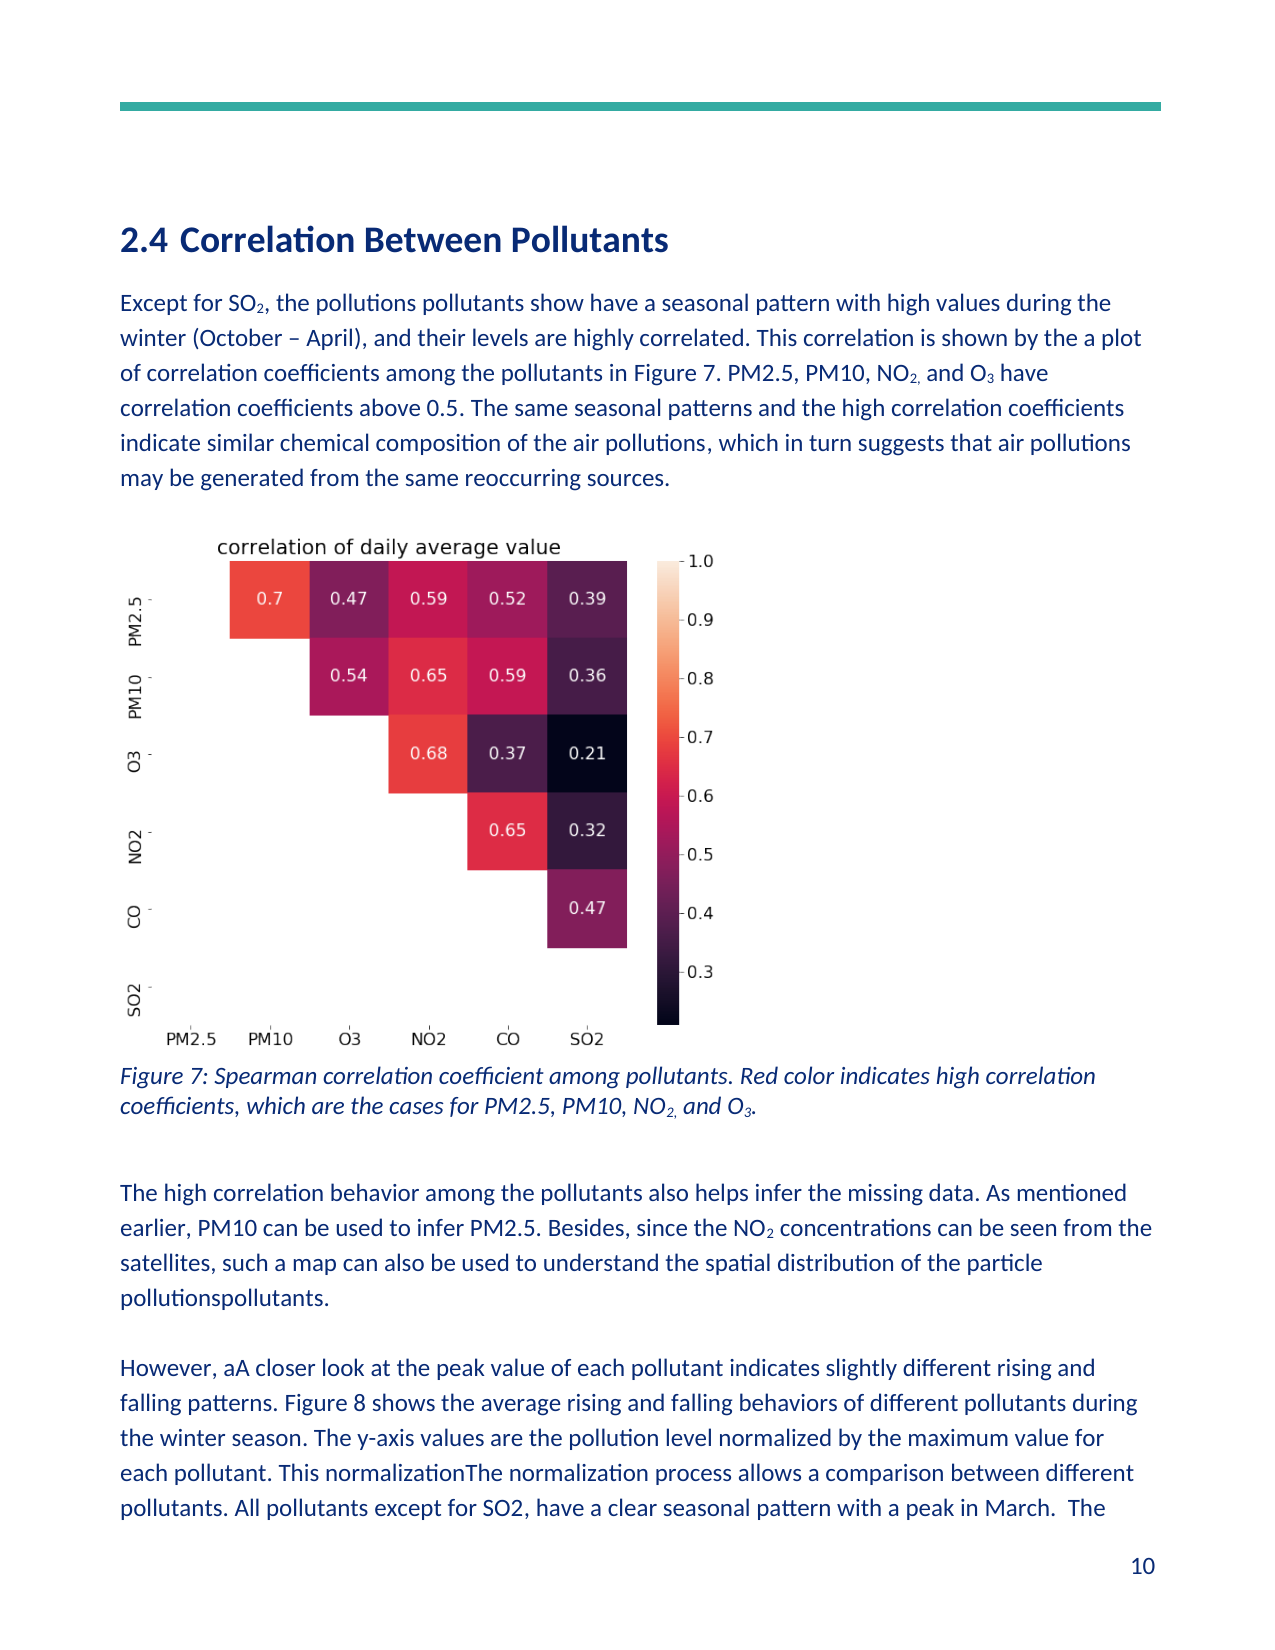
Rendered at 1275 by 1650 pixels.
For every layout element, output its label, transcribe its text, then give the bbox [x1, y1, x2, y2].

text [120, 1352, 1155, 1522]
picture [120, 531, 721, 1056]
subtitle Correlation Between Pollutants [120, 216, 1155, 262]
text Except for SO2, the a seasonal pattern with high value during winter (Oct – April), and their levels are highly correlated. This is shown by plot of correlation coefficients among the pollutants in Figure 7. PM2.5, PM10, NO2, and O3 have correlation coefficients above 0.5. The same seasonal patterns and the high correlation coefficients indicate similar chemical composition of the air pollutions, which in turn suggests that air pollution may be generated from the same reoccurring sources. [120, 287, 1155, 492]
text The high correlation behavior among the pollutants also helps infer the missing data. As mention earlier, PM10 can be used to infer PM2.5. Besides, since the NO2 concentrations can be seen from the satellites, such a map can also be used to understand the spatial distribution of the particle . [120, 1177, 1155, 1312]
